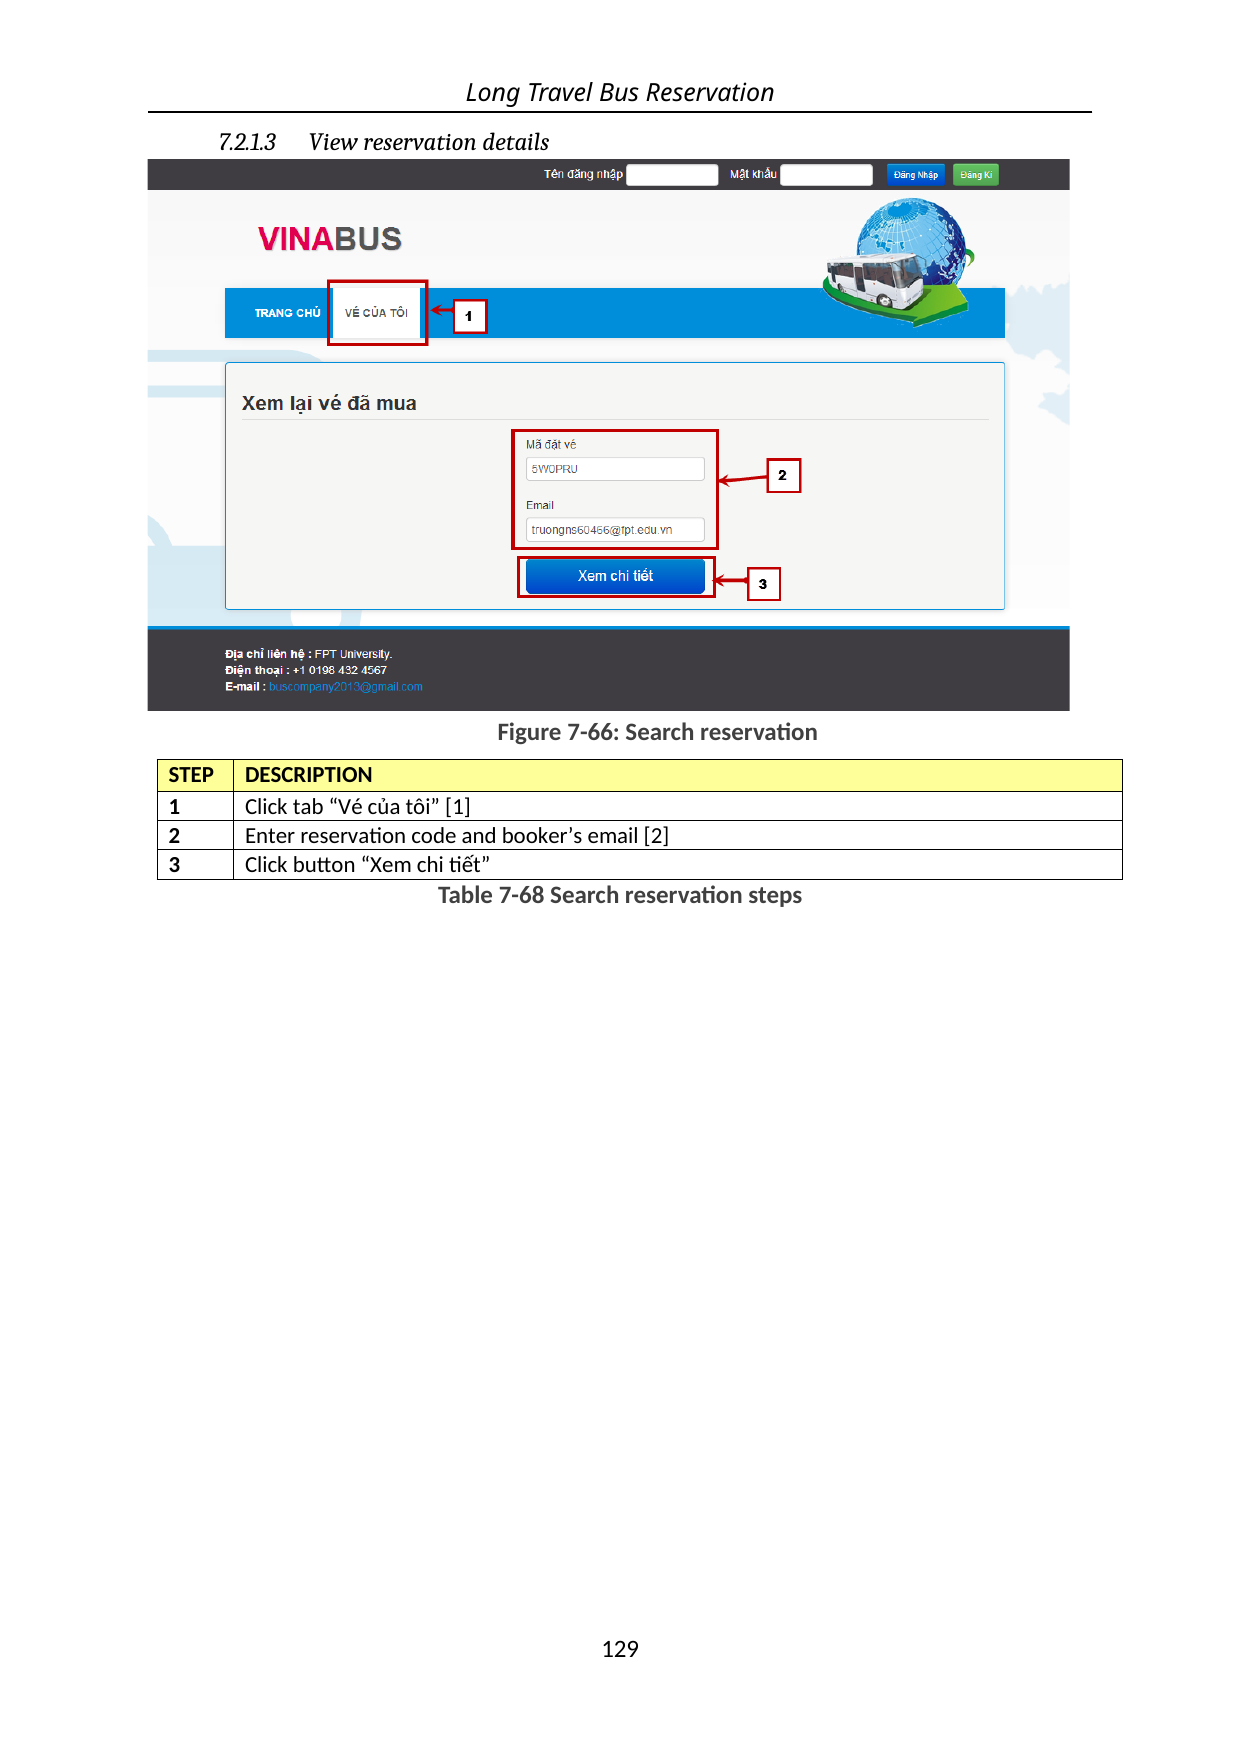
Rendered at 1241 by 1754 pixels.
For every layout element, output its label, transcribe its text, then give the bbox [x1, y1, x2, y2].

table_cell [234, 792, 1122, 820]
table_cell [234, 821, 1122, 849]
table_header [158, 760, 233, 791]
subtitle View reservation details [218, 128, 1092, 157]
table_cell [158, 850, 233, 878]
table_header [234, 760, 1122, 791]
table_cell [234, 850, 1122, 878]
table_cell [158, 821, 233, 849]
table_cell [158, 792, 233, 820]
picture [147, 159, 1070, 712]
